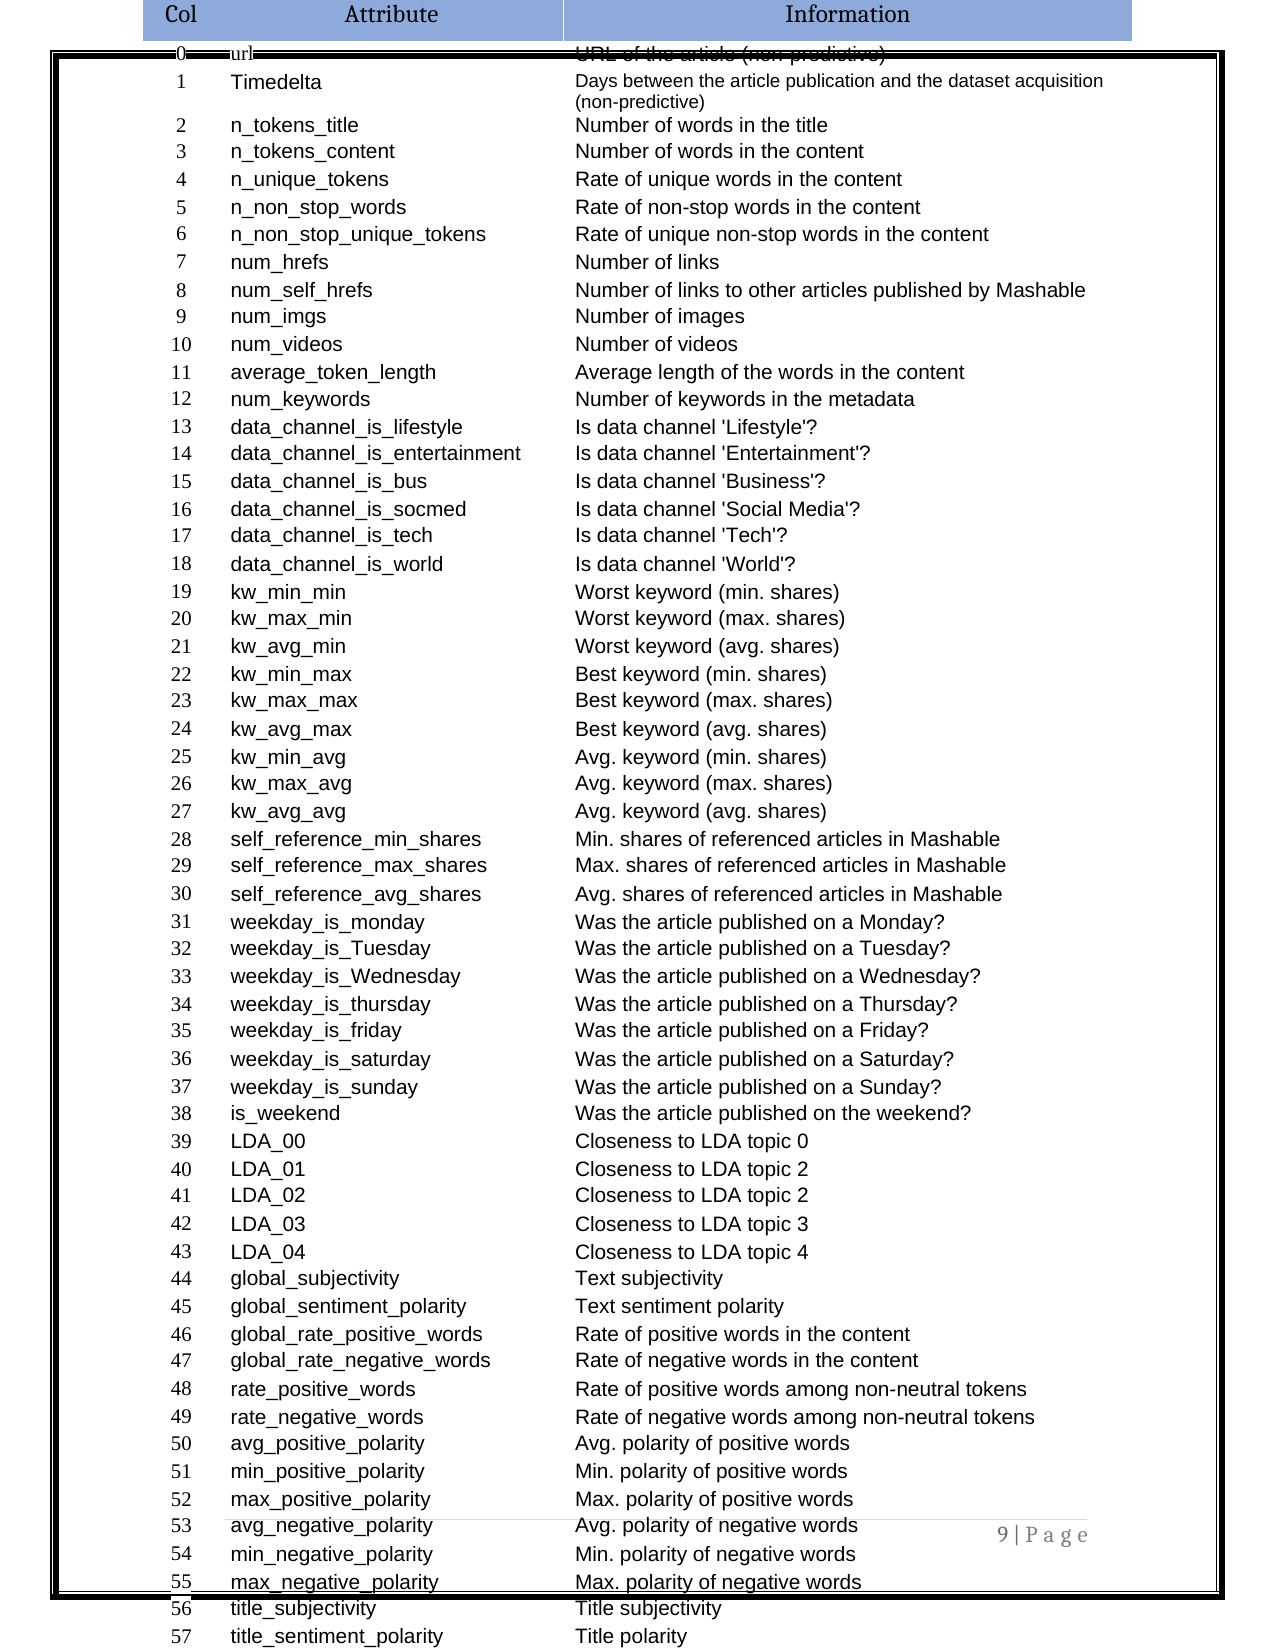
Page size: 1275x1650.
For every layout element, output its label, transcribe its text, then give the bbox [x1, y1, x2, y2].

table_cell Is data channel 'Social Media'? [564, 497, 1132, 523]
table_cell 50 [143, 1431, 219, 1459]
table_cell 51 [143, 1459, 219, 1487]
table_cell Rate of positive words in the content [564, 1322, 1132, 1348]
table_cell Number of words in the title [564, 113, 1132, 139]
table_cell 2 [143, 113, 219, 139]
table_cell 30 [143, 881, 219, 909]
table_cell 43 [143, 1240, 219, 1266]
table_cell 8 [143, 278, 219, 304]
table_cell weekday_is_thursday [219, 992, 563, 1018]
table_cell n_unique_tokens [219, 167, 563, 195]
table_cell data_channel_is_socmed [219, 497, 563, 523]
table_cell 38 [143, 1101, 219, 1129]
table_cell 53 [143, 1513, 219, 1541]
table_cell Was the article published on a Sunday? [564, 1075, 1132, 1101]
table_cell avg_negative_polarity [219, 1513, 563, 1541]
table_cell Was the article published on a Friday? [564, 1018, 1132, 1046]
table_header Information [564, 0, 1132, 41]
table_cell 52 [143, 1487, 219, 1513]
table_cell 36 [143, 1046, 219, 1074]
table_cell Was the article published on the weekend? [564, 1101, 1132, 1129]
table_cell kw_avg_avg [219, 799, 563, 827]
table_cell url [219, 41, 563, 69]
table_cell n_tokens_content [219, 139, 563, 167]
table_cell 15 [143, 469, 219, 497]
table_cell Rate of unique non-stop words in the content [564, 221, 1132, 249]
table_cell 21 [143, 634, 219, 662]
table_cell 34 [143, 992, 219, 1018]
table_cell min_positive_polarity [219, 1459, 563, 1487]
table_cell Text sentiment polarity [564, 1294, 1132, 1322]
table_cell n_tokens_title [219, 113, 563, 139]
table_cell Was the article published on a Thursday? [564, 992, 1132, 1018]
table_cell Worst keyword (max. shares) [564, 606, 1132, 634]
table_cell Rate of negative words among non-neutral tokens [564, 1405, 1132, 1431]
table_cell 1 [143, 70, 219, 113]
table_cell 16 [143, 497, 219, 523]
table_cell Min. polarity of positive words [564, 1459, 1132, 1487]
table_cell Was the article published on a Wednesday? [564, 964, 1132, 992]
table_header Col [143, 0, 219, 41]
table_cell n_non_stop_words [219, 195, 563, 221]
table_cell 7 [143, 250, 219, 278]
table_cell Was the article published on a Saturday? [564, 1046, 1132, 1074]
table_cell 57 [143, 1624, 219, 1650]
table_cell num_self_hrefs [219, 278, 563, 304]
table_cell weekday_is_Tuesday [219, 936, 563, 964]
table_cell 23 [143, 688, 219, 716]
table_cell Min. shares of referenced articles in Mashable [564, 827, 1132, 853]
table_cell Rate of non-stop words in the content [564, 195, 1132, 221]
table_cell avg_positive_polarity [219, 1431, 563, 1459]
table_cell Title subjectivity [564, 1596, 1132, 1624]
table_cell LDA_02 [219, 1183, 563, 1211]
table_cell 55 [143, 1570, 219, 1596]
table_cell Number of videos [564, 332, 1132, 360]
table_cell global_rate_negative_words [219, 1348, 563, 1376]
table_cell LDA_03 [219, 1211, 563, 1239]
table_cell 0 [143, 41, 219, 69]
table_cell 32 [143, 936, 219, 964]
table_cell 31 [143, 910, 219, 936]
table_cell Best keyword (max. shares) [564, 688, 1132, 716]
table_cell global_rate_positive_words [219, 1322, 563, 1348]
table_cell global_subjectivity [219, 1266, 563, 1294]
table_cell Max. shares of referenced articles in Mashable [564, 853, 1132, 881]
table_cell Is data channel 'Lifestyle'? [564, 415, 1132, 441]
table_cell data_channel_is_tech [219, 523, 563, 551]
table_cell weekday_is_sunday [219, 1075, 563, 1101]
table_cell 26 [143, 771, 219, 799]
table_cell Closeness to LDA topic 3 [564, 1211, 1132, 1239]
table_cell 44 [143, 1266, 219, 1294]
table_cell Avg. keyword (max. shares) [564, 771, 1132, 799]
table_cell Closeness to LDA topic 2 [564, 1157, 1132, 1183]
table_cell 35 [143, 1018, 219, 1046]
table_cell 45 [143, 1294, 219, 1322]
table_cell Number of links to other articles published by Mashable [564, 278, 1132, 304]
table_cell num_imgs [219, 304, 563, 332]
table_cell rate_negative_words [219, 1405, 563, 1431]
table_cell kw_max_max [219, 688, 563, 716]
table_cell 49 [143, 1405, 219, 1431]
table_cell Days between the article publication and the dataset acquisition (non-predictive) [564, 70, 1132, 113]
table_cell n_non_stop_unique_tokens [219, 221, 563, 249]
table_cell URL of the article (non-predictive) [564, 41, 1132, 69]
table_cell 11 [143, 360, 219, 386]
table_cell kw_avg_min [219, 634, 563, 662]
table_cell Is data channel 'Entertainment'? [564, 441, 1132, 469]
table_cell weekday_is_Wednesday [219, 964, 563, 992]
table_cell 25 [143, 745, 219, 771]
table_cell kw_max_min [219, 606, 563, 634]
table_cell 48 [143, 1376, 219, 1404]
table_cell Avg. keyword (avg. shares) [564, 799, 1132, 827]
table_cell 47 [143, 1348, 219, 1376]
table_cell 12 [143, 386, 219, 414]
table_cell 33 [143, 964, 219, 992]
table_cell Closeness to LDA topic 2 [564, 1183, 1132, 1211]
table_cell LDA_04 [219, 1240, 563, 1266]
table_cell Avg. polarity of negative words [564, 1513, 1132, 1541]
table_cell min_negative_polarity [219, 1541, 563, 1569]
table_cell 14 [143, 441, 219, 469]
table_cell kw_avg_max [219, 716, 563, 744]
table_cell 10 [143, 332, 219, 360]
table_cell weekday_is_saturday [219, 1046, 563, 1074]
table_cell num_keywords [219, 386, 563, 414]
table_cell 29 [143, 853, 219, 881]
table_cell LDA_01 [219, 1157, 563, 1183]
table_cell self_reference_min_shares [219, 827, 563, 853]
table_cell 17 [143, 523, 219, 551]
table_cell max_positive_polarity [219, 1487, 563, 1513]
table_cell 19 [143, 580, 219, 606]
table_header Attribute [219, 0, 563, 41]
table_cell Max. polarity of positive words [564, 1487, 1132, 1513]
table_cell title_subjectivity [219, 1596, 563, 1624]
table_cell Avg. shares of referenced articles in Mashable [564, 881, 1132, 909]
table_cell Rate of unique words in the content [564, 167, 1132, 195]
table_cell Avg. polarity of positive words [564, 1431, 1132, 1459]
table_cell Min. polarity of negative words [564, 1541, 1132, 1569]
table_cell Worst keyword (min. shares) [564, 580, 1132, 606]
table_cell data_channel_is_lifestyle [219, 415, 563, 441]
table_cell 27 [143, 799, 219, 827]
table_cell Rate of positive words among non-neutral tokens [564, 1376, 1132, 1404]
table_cell data_channel_is_bus [219, 469, 563, 497]
table_cell 18 [143, 551, 219, 579]
table_cell self_reference_avg_shares [219, 881, 563, 909]
table_cell 5 [143, 195, 219, 221]
table_cell Was the article published on a Monday? [564, 910, 1132, 936]
table_cell 24 [143, 716, 219, 744]
table_cell Title polarity [564, 1624, 1132, 1650]
table_cell 46 [143, 1322, 219, 1348]
table_cell Number of keywords in the metadata [564, 386, 1132, 414]
table_cell Closeness to LDA topic 0 [564, 1129, 1132, 1157]
table_cell Number of links [564, 250, 1132, 278]
table_cell Rate of negative words in the content [564, 1348, 1132, 1376]
table_cell 39 [143, 1129, 219, 1157]
table_cell Best keyword (min. shares) [564, 662, 1132, 688]
table_cell 4 [143, 167, 219, 195]
table_cell 9 [143, 304, 219, 332]
table_cell Number of images [564, 304, 1132, 332]
table_cell weekday_is_monday [219, 910, 563, 936]
table_cell 42 [143, 1211, 219, 1239]
table_cell kw_min_max [219, 662, 563, 688]
table_cell 6 [143, 221, 219, 249]
table_cell 56 [143, 1596, 219, 1624]
table_cell 13 [143, 415, 219, 441]
table_cell Was the article published on a Tuesday? [564, 936, 1132, 964]
table_cell 28 [143, 827, 219, 853]
table_cell 3 [143, 139, 219, 167]
table_cell self_reference_max_shares [219, 853, 563, 881]
table_cell 54 [143, 1541, 219, 1569]
table_cell Max. polarity of negative words [564, 1570, 1132, 1596]
table_cell 22 [143, 662, 219, 688]
table_cell Number of words in the content [564, 139, 1132, 167]
table_cell Closeness to LDA topic 4 [564, 1240, 1132, 1266]
table_cell Text subjectivity [564, 1266, 1132, 1294]
table_cell Is data channel 'Tech'? [564, 523, 1132, 551]
table_cell max_negative_polarity [219, 1570, 563, 1596]
table_cell 37 [143, 1075, 219, 1101]
table_cell Is data channel 'Business'? [564, 469, 1132, 497]
table_cell Average length of the words in the content [564, 360, 1132, 386]
table_cell Avg. keyword (min. shares) [564, 745, 1132, 771]
table_cell num_videos [219, 332, 563, 360]
table_cell 40 [143, 1157, 219, 1183]
table_cell data_channel_is_entertainment [219, 441, 563, 469]
table_cell Timedelta [219, 70, 563, 113]
table_cell average_token_length [219, 360, 563, 386]
table_cell weekday_is_friday [219, 1018, 563, 1046]
table_cell Is data channel 'World'? [564, 551, 1132, 579]
table_cell kw_min_avg [219, 745, 563, 771]
table_cell Best keyword (avg. shares) [564, 716, 1132, 744]
table_cell LDA_00 [219, 1129, 563, 1157]
table_cell title_sentiment_polarity [219, 1624, 563, 1650]
table_cell is_weekend [219, 1101, 563, 1129]
table_cell kw_max_avg [219, 771, 563, 799]
table_cell 41 [143, 1183, 219, 1211]
table_cell kw_min_min [219, 580, 563, 606]
table_cell data_channel_is_world [219, 551, 563, 579]
table_cell rate_positive_words [219, 1376, 563, 1404]
table_cell num_hrefs [219, 250, 563, 278]
table_cell global_sentiment_polarity [219, 1294, 563, 1322]
table_cell Worst keyword (avg. shares) [564, 634, 1132, 662]
table_cell 20 [143, 606, 219, 634]
